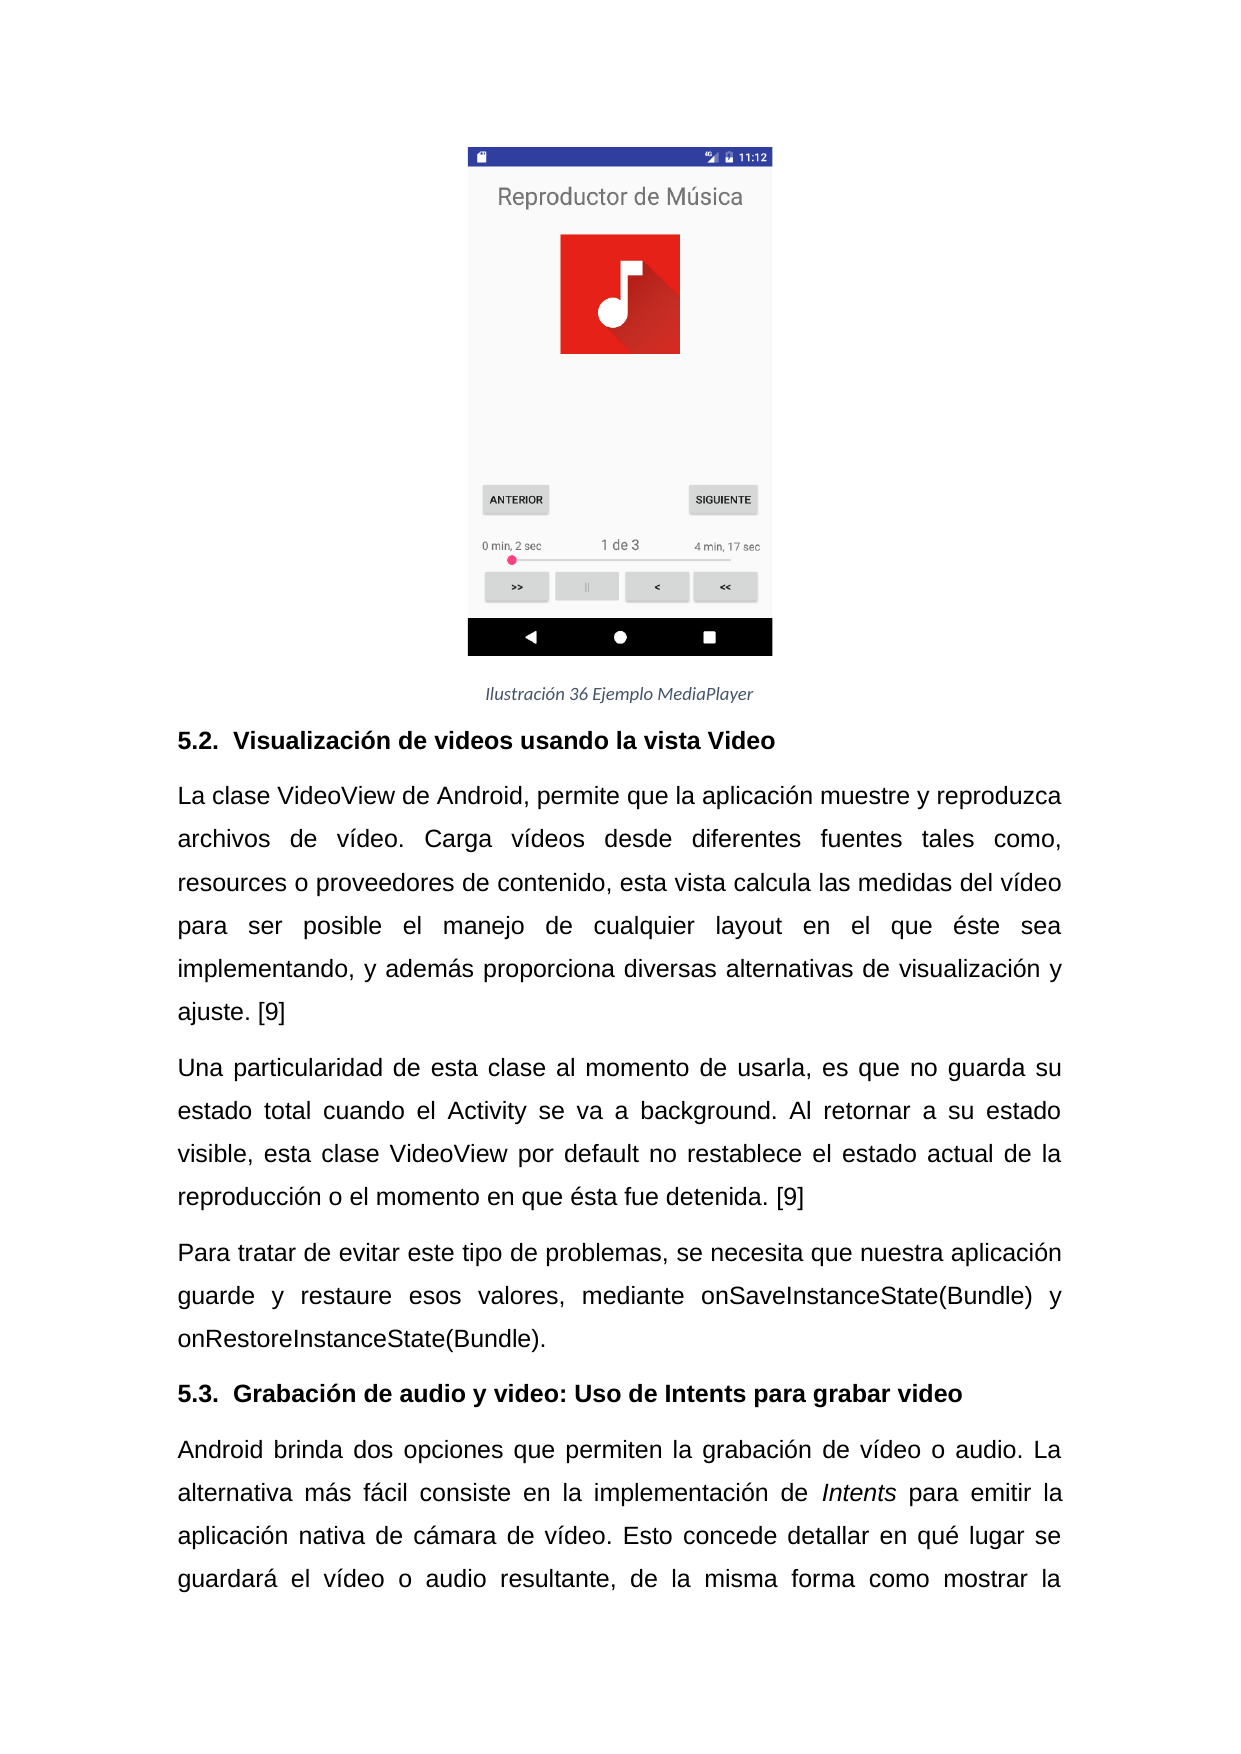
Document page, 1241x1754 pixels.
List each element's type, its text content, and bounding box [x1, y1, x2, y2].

picture [467, 147, 773, 656]
text Una particularidad de esta clase al momento de usarla, es que no guarda su estado total cuando el Activity se va a background. Al retornar a su estado visible, esta clase VideoView por default no restablece el estado actual de la reproducción o el momento en que ésta fue detenida. [177, 1053, 1063, 1211]
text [177, 1435, 1063, 1593]
text Para tratar de evitar este tipo de problemas, se necesita que nuestra aplicación guarde y restaure esos valores, mediante onSaveInstanceState(Bundle) y onRestoreInstanceState(Bundle). [177, 1238, 1063, 1353]
text Ilustración 36 Ejemplo MediaPlayer [177, 682, 1063, 705]
text La clase VideoView de Android, permite que la aplicación muestre y reproduzca archivos de vídeo. Carga vídeos desde diferentes fuentes tales como, resources o proveedores de contenido, esta vista calcula las medidas del vídeo para ser posible el manejo de cualquier layout en el que éste sea implementando, y además proporciona diversas alternativas de visualización y ajuste. [177, 781, 1063, 1026]
subtitle 5.3. Grabación de audio y video: Uso de Intents para grabar video [177, 1379, 1063, 1408]
subtitle 5.2. Visualización de videos usando la vista Video [177, 726, 1063, 754]
